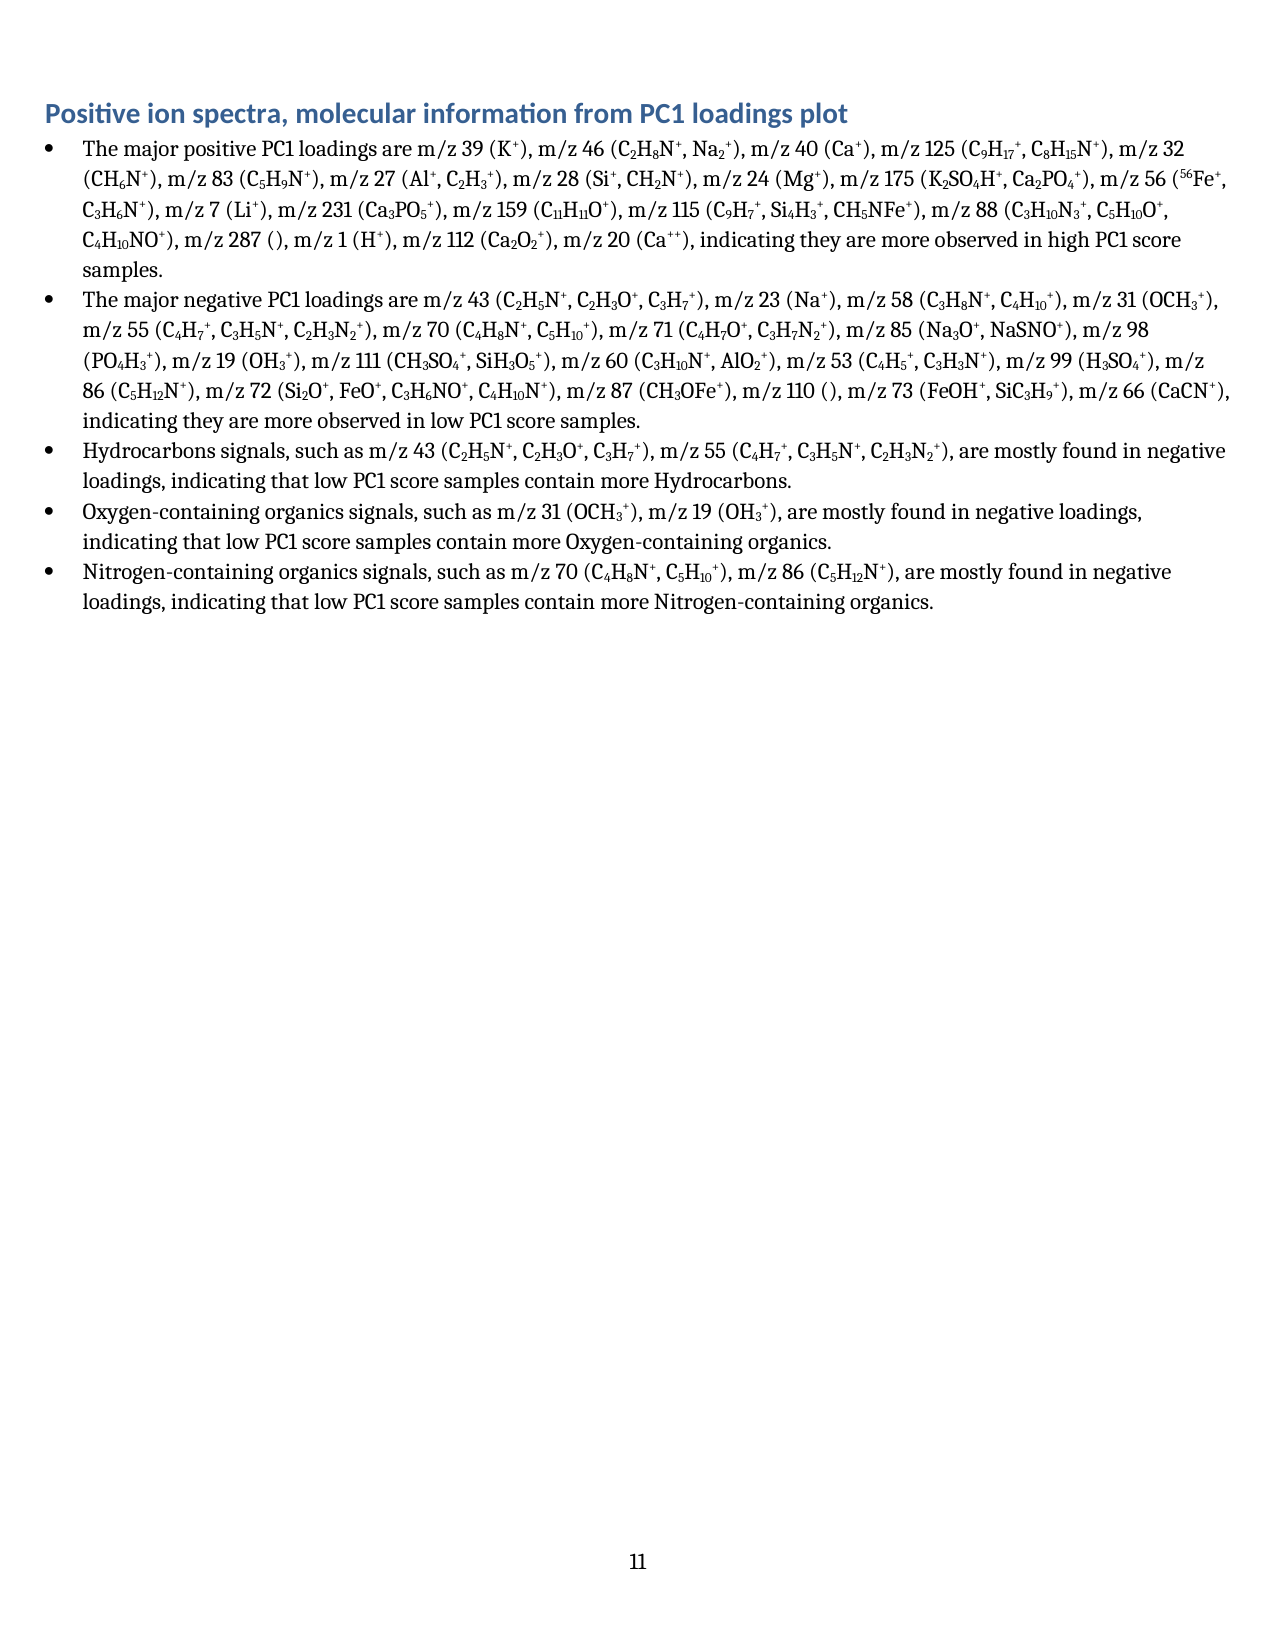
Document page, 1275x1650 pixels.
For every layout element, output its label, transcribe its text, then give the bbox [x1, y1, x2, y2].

list Nitrogen-containing organics signals, such as m/z 70 (C4H8N+, C5H10+), m/z 86 (C5H12N+), are mostly found in negative loadings, indicating that low PC1 score samples contain more Nitrogen-containing organics. [45, 559, 1230, 615]
list The major negative PC1 loadings are m/z 43 (C2H5N+, C2H3O+, C3H7+), m/z 23 (Na+), m/z 58 (C3H8N+, C4H10+), m/z 31 (OCH3+), m/z 55 (C4H7+, C3H5N+, C2H3N2+), m/z 70 (C4H8N+, C5H10+), m/z 71 (C4H7O+, C3H7N2+), m/z 85 (Na3O+, NaSNO+), m/z 98 (PO4H3+), m/z 19 (OH3+), m/z 111 (CH3SO4+, SiH3O5+), m/z 60 (C3H10N+, AlO2+), m/z 53 (C4H5+, C3H3N+), m/z 99 (H3SO4+), m/z 86 (C5H12N+), m/z 72 (Si2O+, FeO+, C3H6NO+, C4H10N+), m/z 87 (CH3OFe+), m/z 110 (), m/z 73 (FeOH+, SiC3H9+), m/z 66 (CaCN+), indicating they are more observed in low PC1 score samples. [45, 287, 1230, 434]
list Hydrocarbons signals, such as m/z 43 (C2H5N+, C2H3O+, C3H7+), m/z 55 (C4H7+, C3H5N+, C2H3N2+), are mostly found in negative loadings, indicating that low PC1 score samples contain more Hydrocarbons. [45, 438, 1230, 494]
subtitle Positive ion spectra, molecular information from PC1 loadings plot [45, 95, 1230, 131]
list The major positive PC1 loadings are m/z 39 (K+), m/z 46 (C2H8N+, Na2+), m/z 40 (Ca+), m/z 125 (C9H17+, C8H15N+), m/z 32 (CH6N+), m/z 83 (C5H9N+), m/z 27 (Al+, C2H3+), m/z 28 (Si+, CH2N+), m/z 24 (Mg+), m/z 175 (K2SO4H+, Ca2PO4+), m/z 56 (56Fe+, C3H6N+), m/z 7 (Li+), m/z 231 (Ca3PO5+), m/z 159 (C11H11O+), m/z 115 (C9H7+, Si4H3+, CH5NFe+), m/z 88 (C3H10N3+, C5H10O+, C4H10NO+), m/z 287 (), m/z 1 (H+), m/z 112 (Ca2O2+), m/z 20 (Ca++), indicating they are more observed in high PC1 score samples. [45, 136, 1230, 283]
list Oxygen-containing organics signals, such as m/z 31 (OCH3+), m/z 19 (OH3+), are mostly found in negative loadings, indicating that low PC1 score samples contain more Oxygen-containing organics. [45, 498, 1230, 555]
